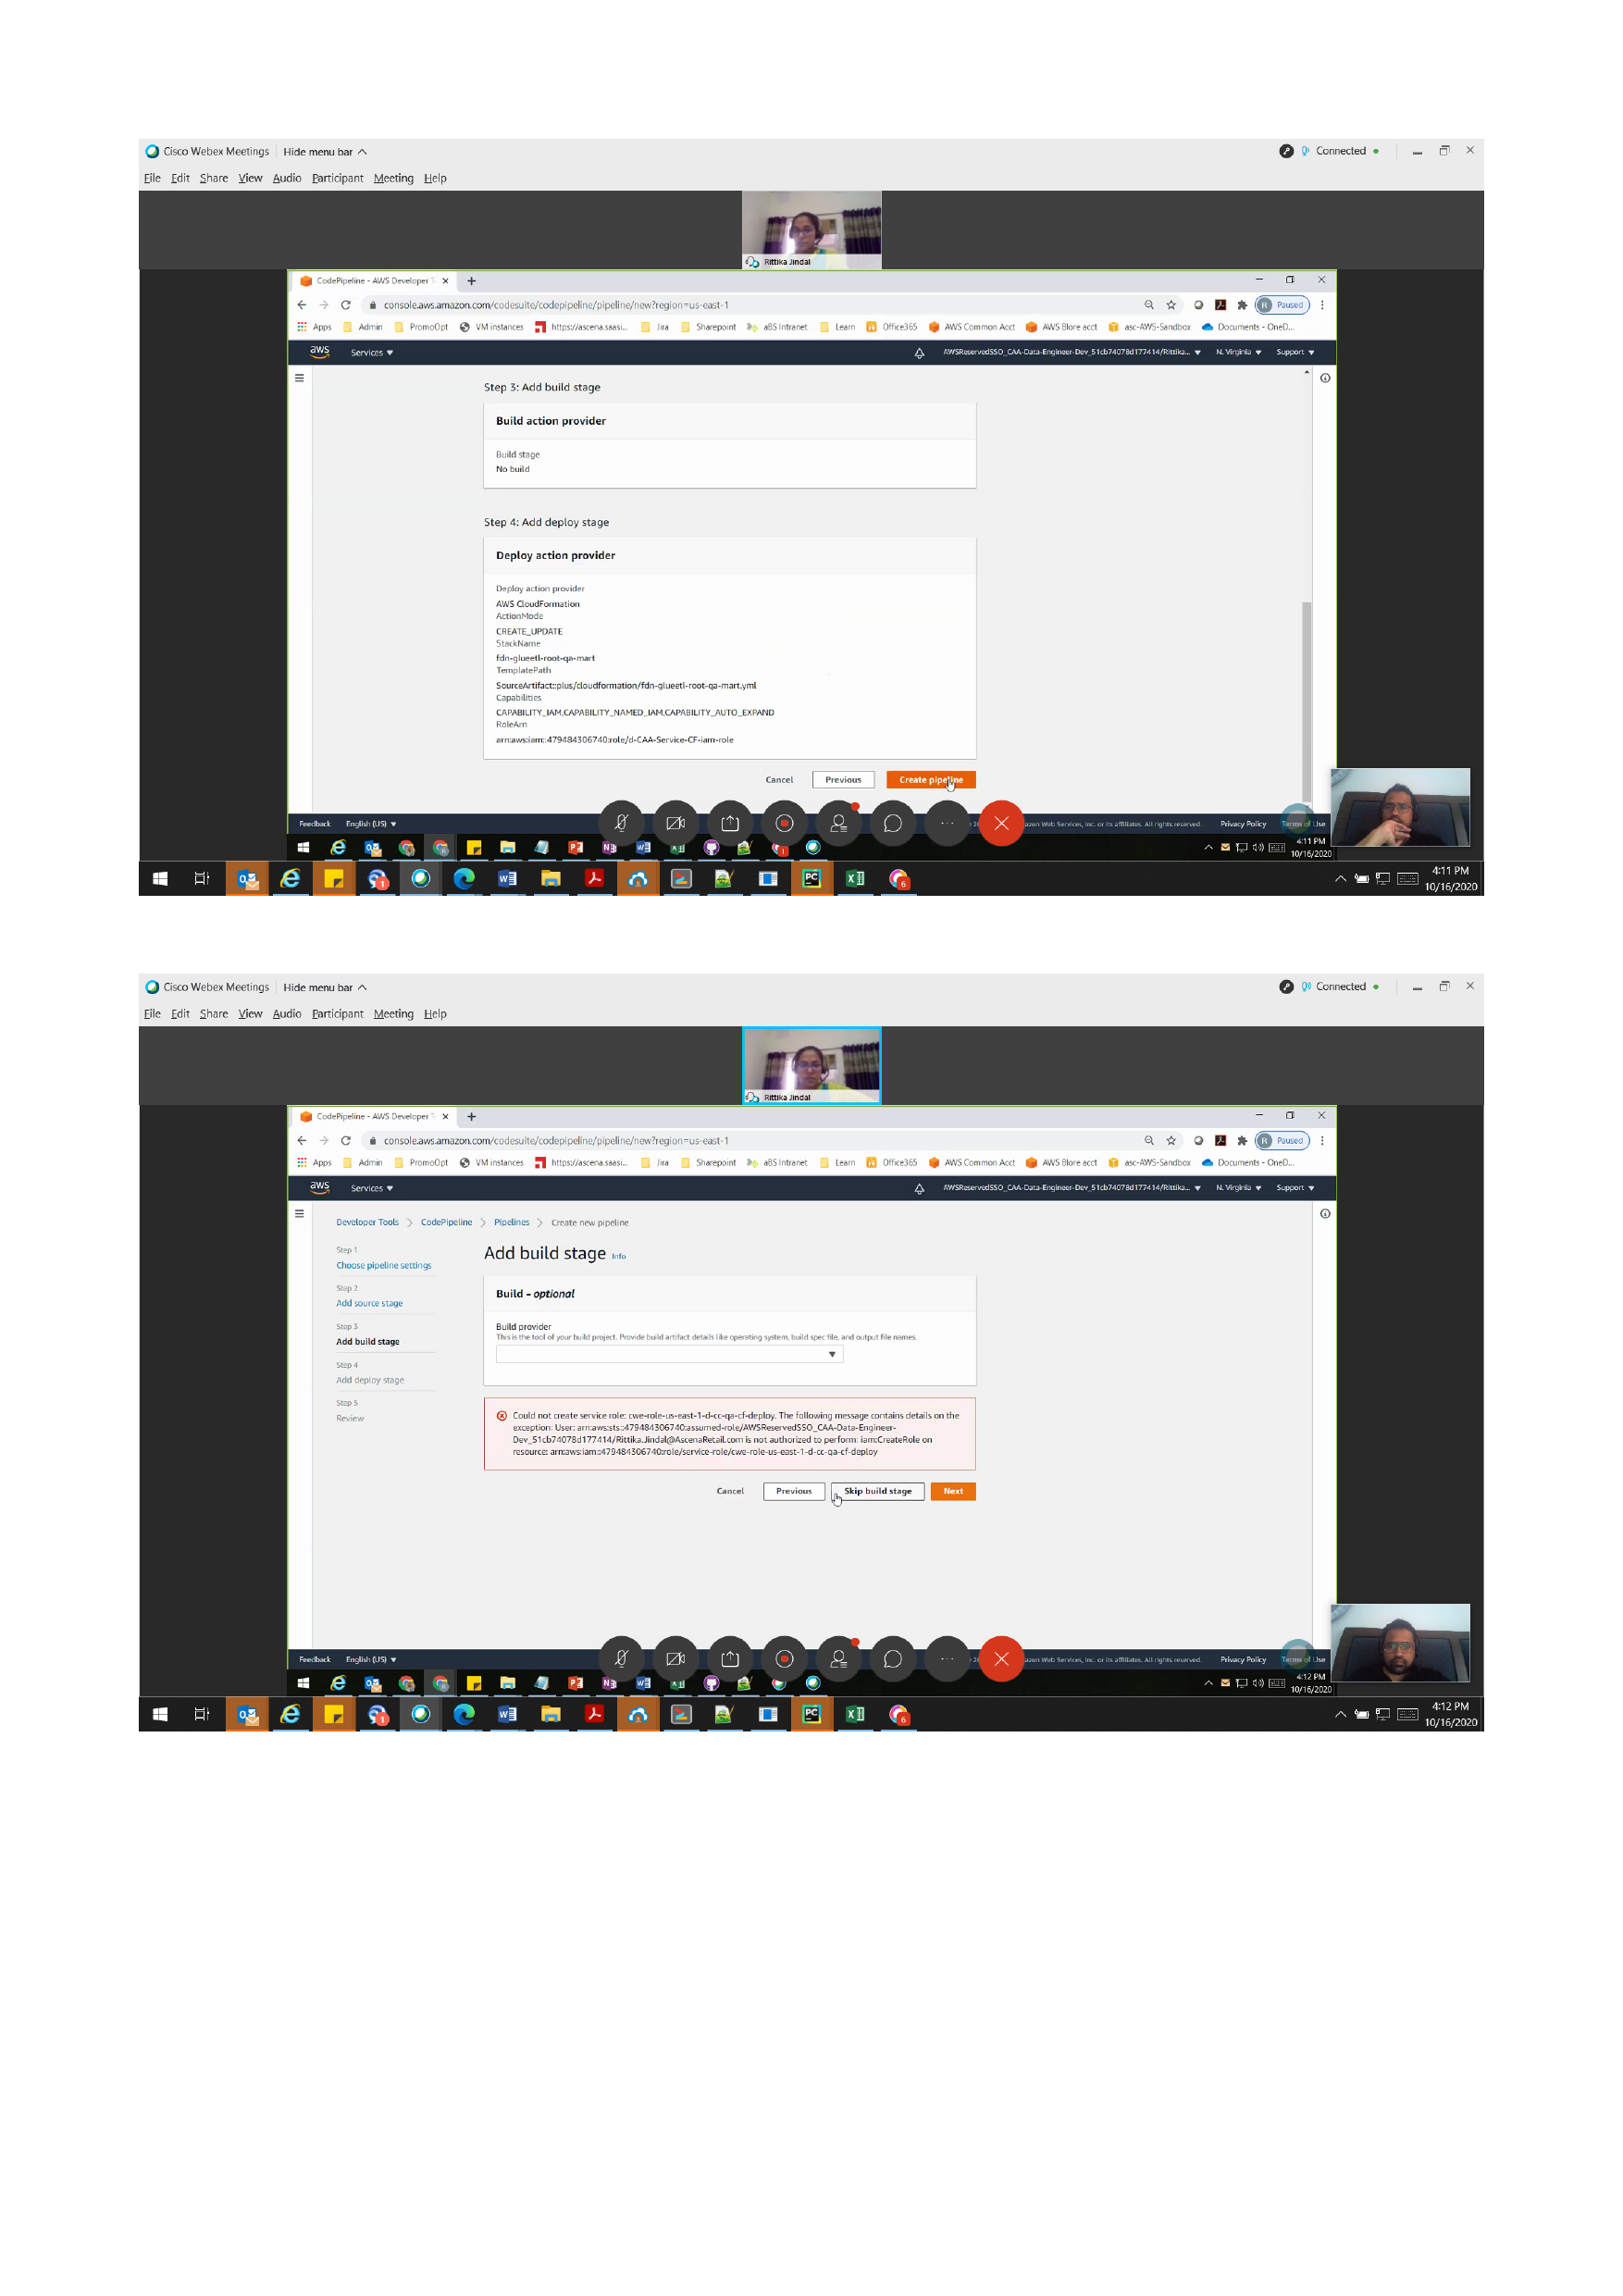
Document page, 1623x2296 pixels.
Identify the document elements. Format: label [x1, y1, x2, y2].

picture [139, 974, 1484, 1731]
picture [139, 139, 1484, 896]
